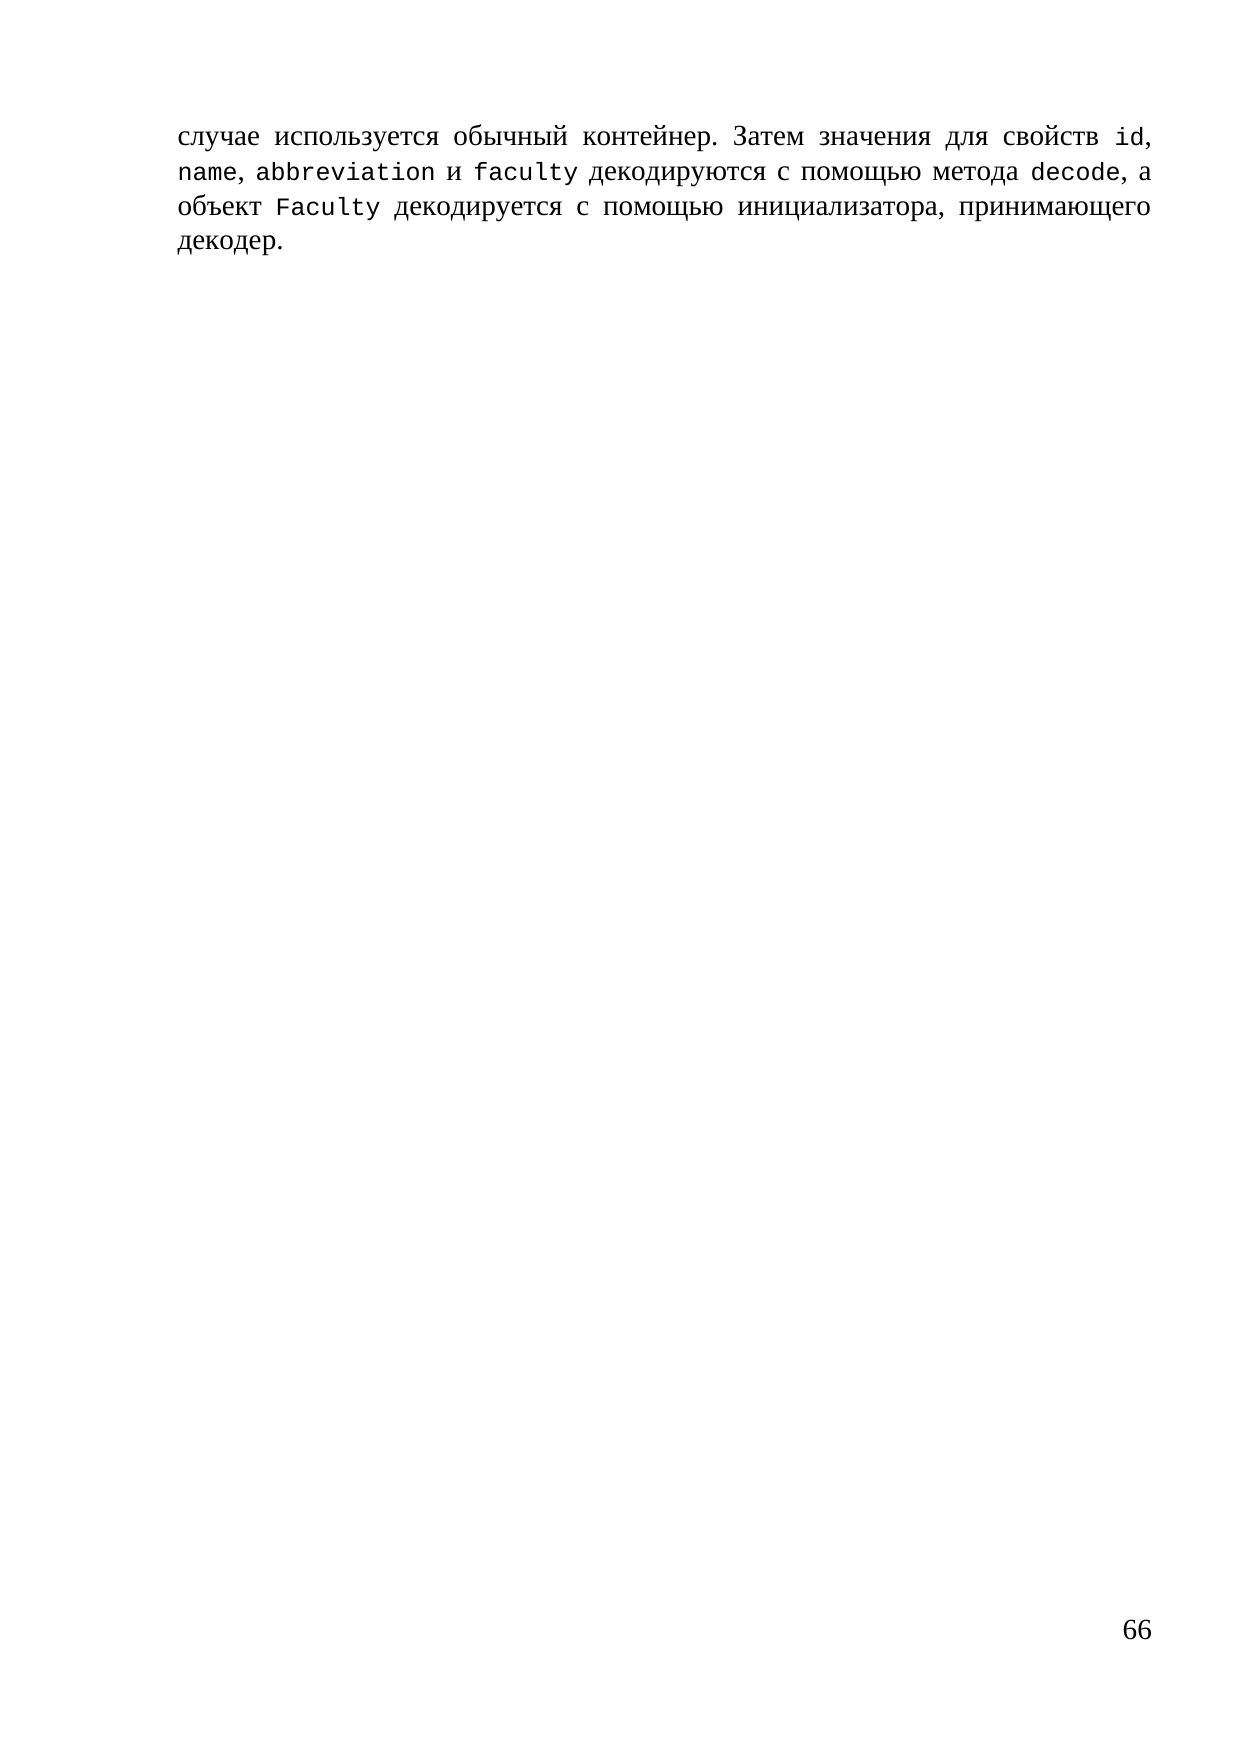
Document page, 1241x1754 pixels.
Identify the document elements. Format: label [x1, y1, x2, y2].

text [177, 118, 1152, 256]
